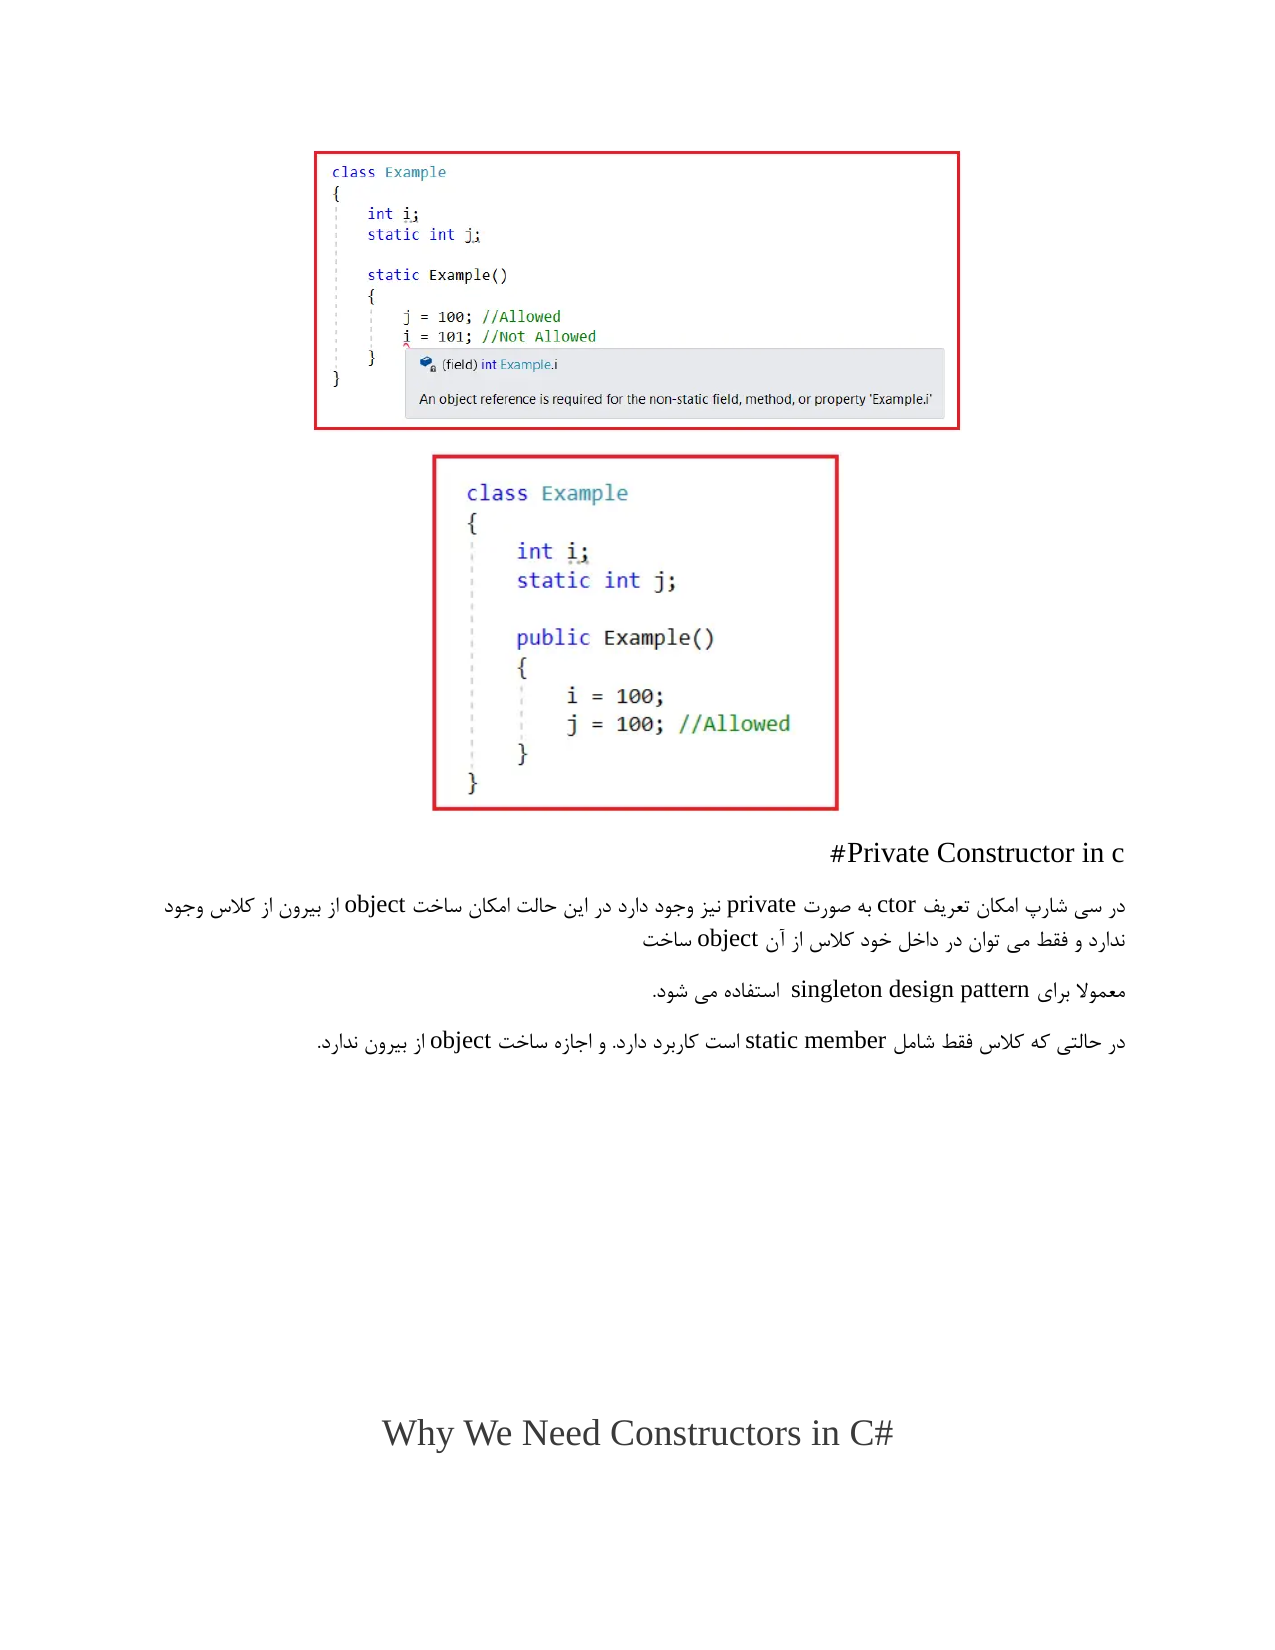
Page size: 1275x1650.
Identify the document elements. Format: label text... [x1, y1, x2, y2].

text در سی شارپ امکان تعریف ctor به صورت private نیز وجود دارد در این حالت امکان ساخت object از بیرون از کلاس وجود ندارد و فقط می توان در داخل خود کلاس از آن object ساخت [150, 889, 1125, 955]
text معمولا برای singleton design pattern استفاده می شود. [150, 974, 1125, 1006]
subtitle Why We Need Constructors in C# [150, 1410, 1125, 1453]
text در حالتی که کلاس فقط شامل static member است کاربرد دارد. و اجازه ساخت object از بیرون ندارد. [150, 1025, 1125, 1057]
text Private Constructor in c# [150, 835, 1125, 869]
